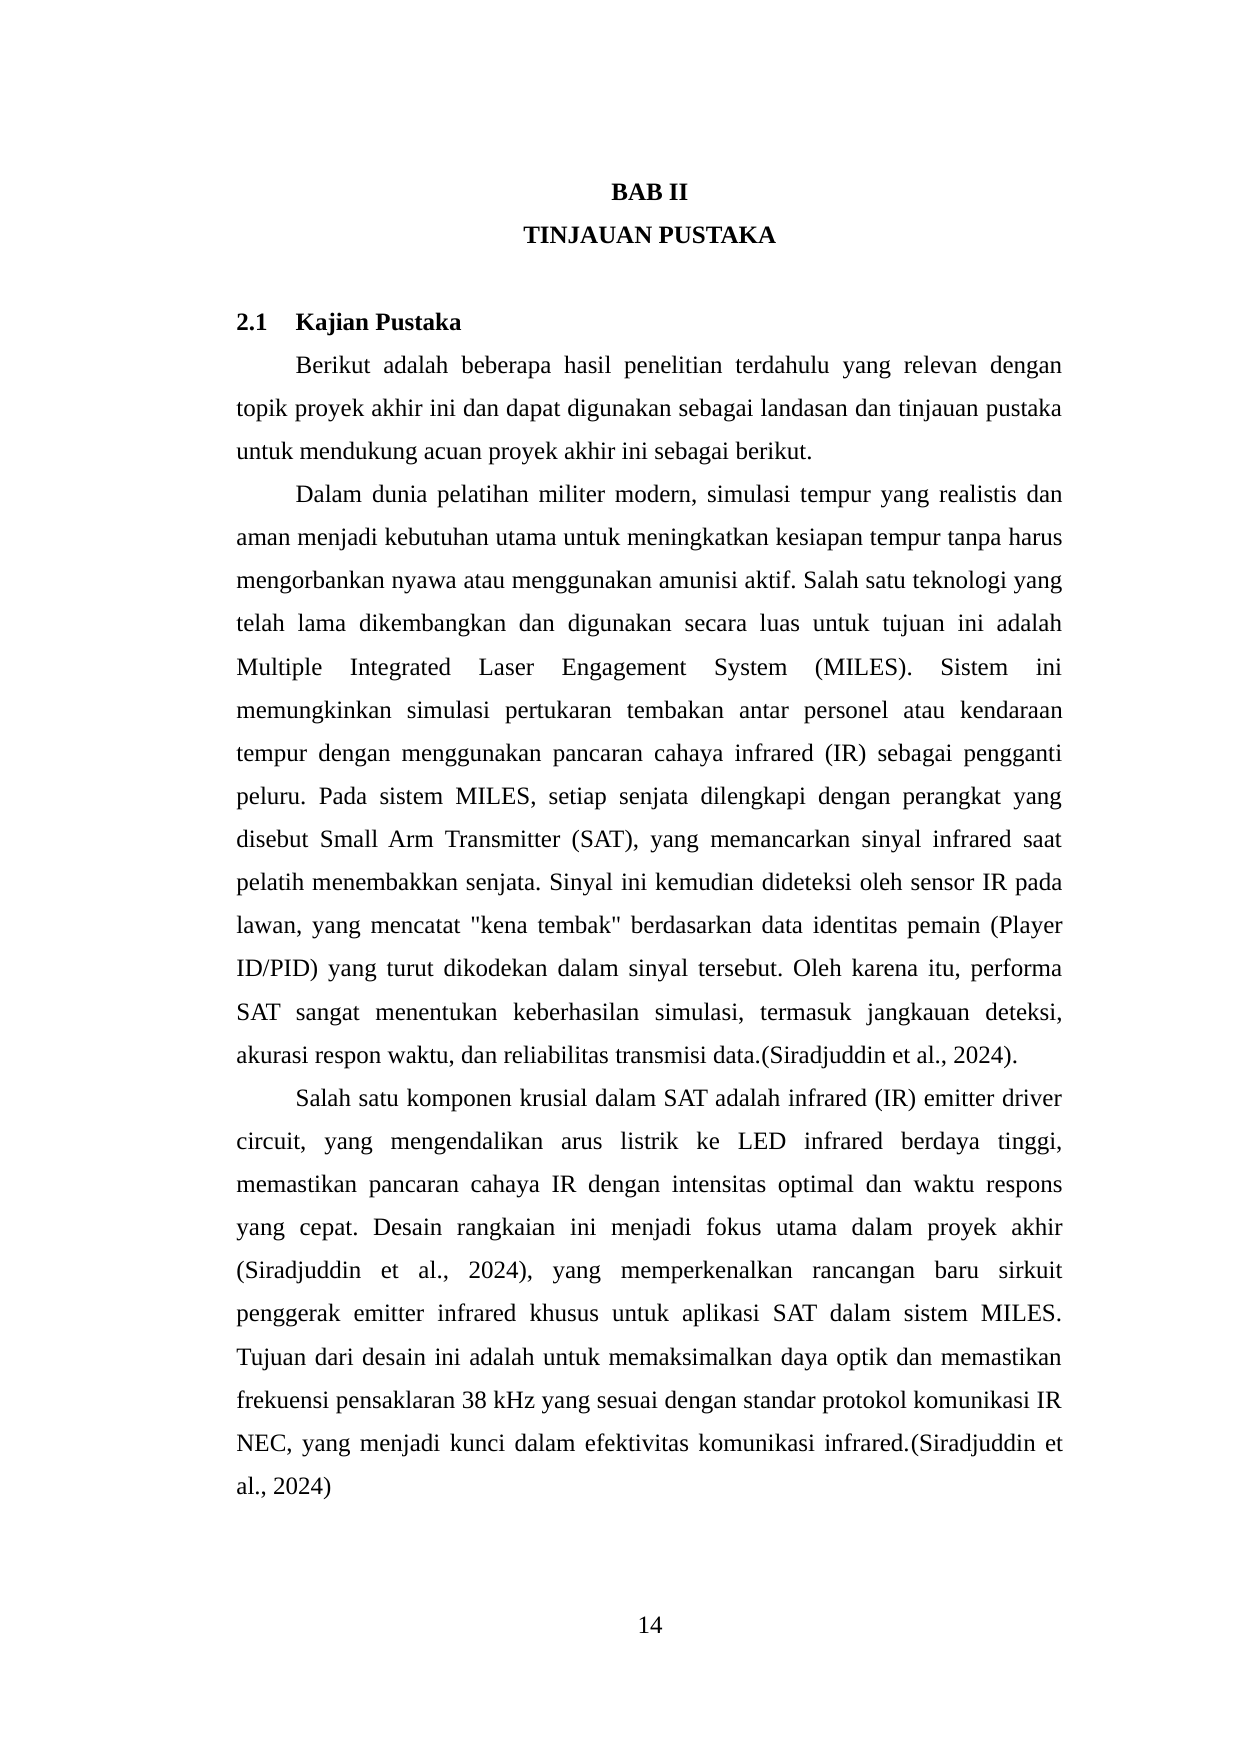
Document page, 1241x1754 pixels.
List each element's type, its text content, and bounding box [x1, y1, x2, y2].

subtitle BAB II TINJAUAN PUSTAKA [236, 177, 1063, 249]
subtitle Kajian Pustaka [236, 307, 1063, 335]
text Salah satu komponen krusial dalam SAT adalah infrared (IR) emitter driver circuit, yang mengendalikan arus listrik ke LED infrared berdaya tinggi, memastikan pancaran cahaya IR dengan intensitas optimal dan waktu respons yang cepat. Desain rangkaian ini menjadi fokus utama dalam proyek akhir (Siradjuddin et al., 2024), yang memperkenalkan rancangan baru sirkuit penggerak emitter infrared khusus untuk aplikasi SAT dalam sistem MILES. Tujuan dari desain ini adalah untuk memaksimalkan daya optik dan memastikan frekuensi pensaklaran 38 kHz yang sesuai dengan standar protokol komunikasi IR NEC, yang menjadi kunci dalam efektivitas komunikasi infrared. [236, 1083, 1063, 1500]
text Berikut adalah beberapa hasil penelitian terdahulu yang relevan dengan topik proyek akhir ini dan dapat digunakan sebagai landasan dan tinjauan pustaka untuk mendukung acuan proyek akhir ini sebagai berikut. [236, 350, 1063, 465]
text Dalam dunia pelatihan militer modern, simulasi tempur yang realistis dan aman menjadi kebutuhan utama untuk meningkatkan kesiapan tempur tanpa harus mengorbankan nyawa atau menggunakan amunisi aktif. Salah satu teknologi yang telah lama dikembangkan dan digunakan secara luas untuk tujuan ini adalah Multiple Integrated Laser Engagement System (MILES). Sistem ini memungkinkan simulasi pertukaran tembakan antar personel atau kendaraan tempur dengan menggunakan pancaran cahaya infrared (IR) sebagai pengganti peluru. Pada sistem MILES, setiap senjata dilengkapi dengan perangkat yang disebut Small Arm Transmitter (SAT), yang memancarkan sinyal infrared saat pelatih menembakkan senjata. Sinyal ini kemudian dideteksi oleh sensor IR pada lawan, yang mencatat "kena tembak" berdasarkan data identitas pemain (Player ID/PID) yang turut dikodekan dalam sinyal tersebut. Oleh karena itu, performa SAT sangat menentukan keberhasilan simulasi, termasuk jangkauan deteksi, akurasi respon waktu, dan reliabilitas transmisi data.. [236, 479, 1063, 1068]
